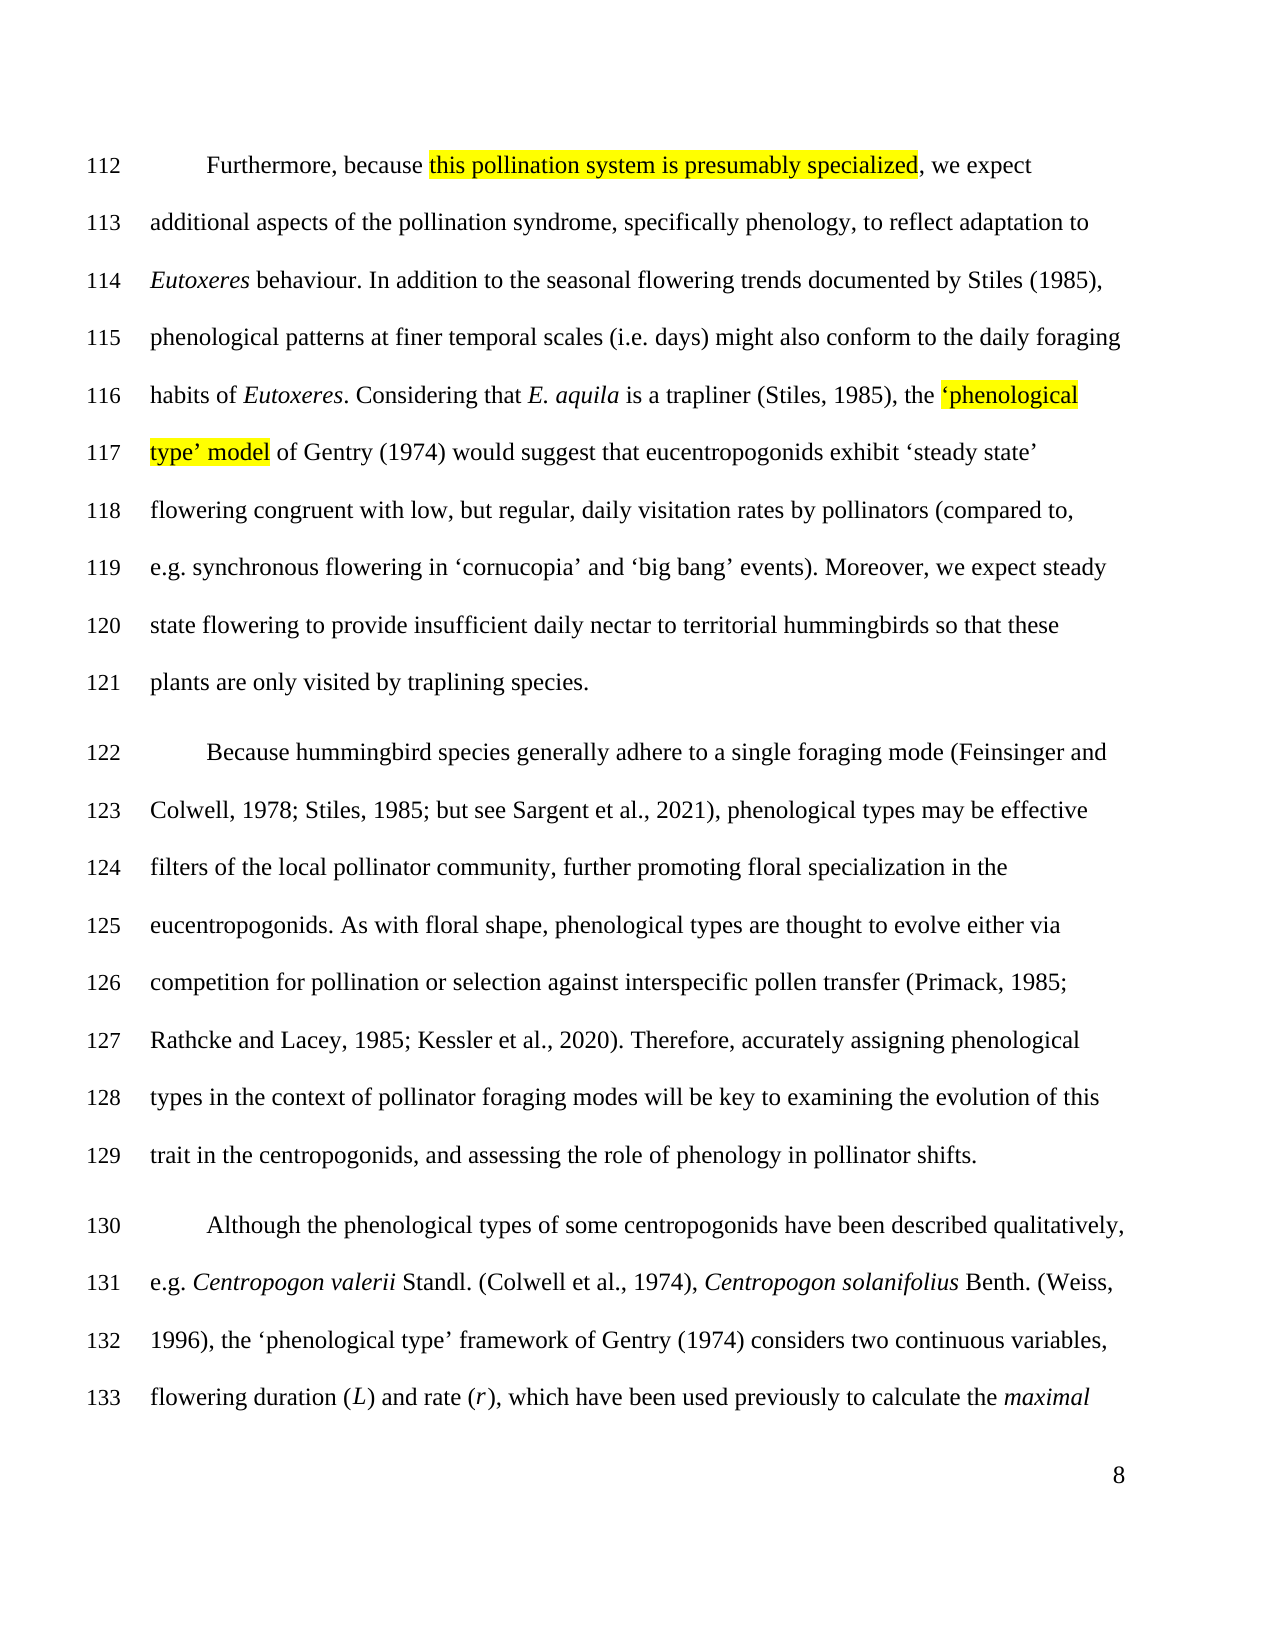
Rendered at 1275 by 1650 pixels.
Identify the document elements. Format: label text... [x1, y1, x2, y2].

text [150, 1210, 1125, 1411]
text Because hummingbird species generally adhere to a single foraging mode (Feinsinger and Colwell, 1978; Stiles, 1985; but see Sargent et al., 2021), phenological types may be effective filters of the local pollinator community, further promoting floral specialization in the eucentropogonids. As with floral shape, phenological types are thought to evolve either via competition for pollination or selection against interspecific pollen transfer (Primack, 1985; Rathcke and Lacey, 1985; Kessler et al., 2020). Therefore, accurately assigning phenological types in the context of pollinator foraging modes will be key to examining the evolution of this trait in the centropogonids, and assessing the role of phenology in pollinator shifts. [150, 737, 1125, 1169]
text Furthermore, because this pollination system is presumably specialized, we expect additional aspects of the pollination syndrome, specifically phenology, to reflect adaptation to Eutoxeres behaviour. In addition to the seasonal flowering trends documented by Stiles (1985), phenological patterns at finer temporal scales (i.e. days) might also conform to the daily foraging habits of Eutoxeres. Considering that E. aquila is a trapliner (Stiles, 1985), the ‘phenological type’ model of Gentry (1974) would suggest that eucentropogonids exhibit ‘steady state’ flowering congruent with low, but regular, daily visitation rates by pollinators (compared to, e.g. synchronous flowering in ‘cornucopia’ and ‘big bang’ events). Moreover, we expect steady state flowering to provide insufficient daily nectar to territorial hummingbirds so that these plants are only visited by traplining species. [150, 150, 1125, 696]
